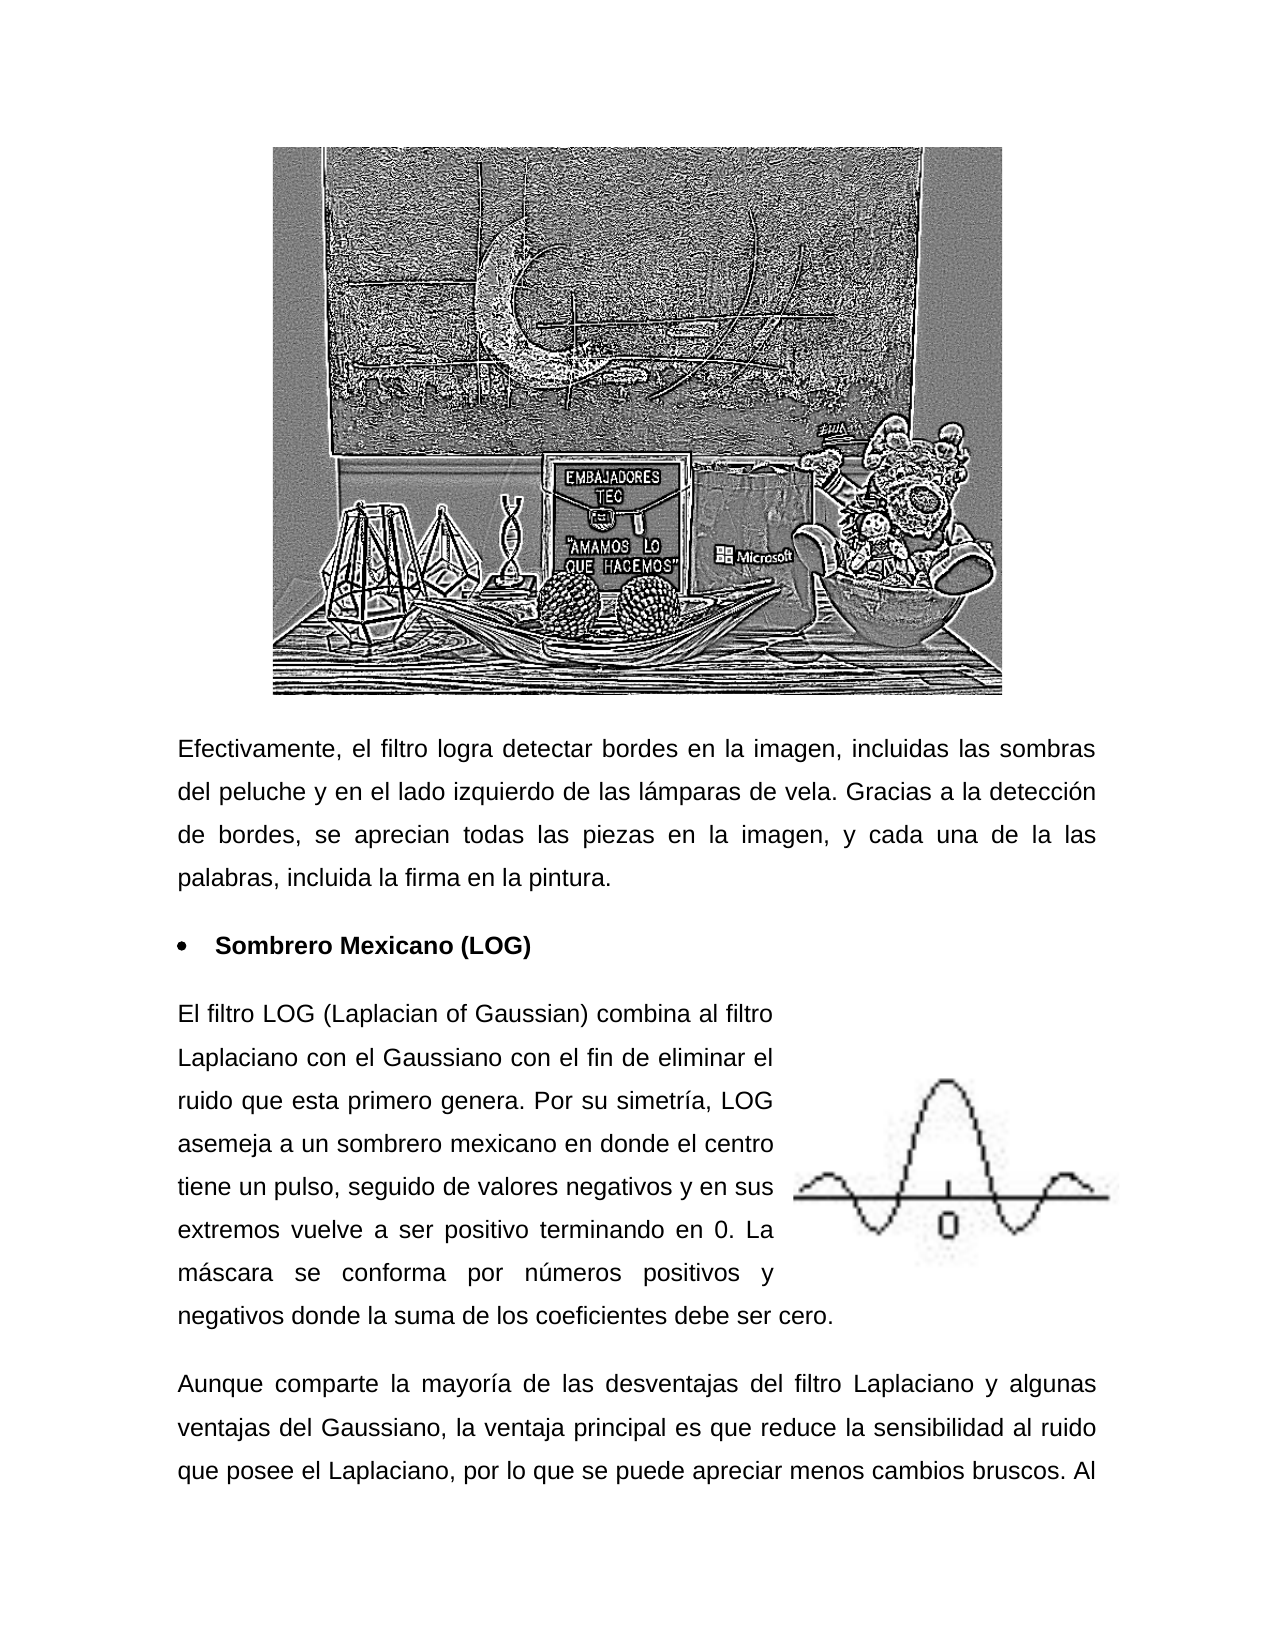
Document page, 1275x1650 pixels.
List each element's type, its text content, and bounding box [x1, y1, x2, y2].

picture [793, 1001, 1120, 1279]
list Sombrero Mexicano (LOG) [177, 931, 1098, 960]
picture [272, 147, 1003, 695]
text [177, 1369, 1098, 1484]
text Efectivamente, el filtro logra detectar bordes en la imagen, incluidas las sombras del peluche y en el lado izquierdo de las lámparas de vela. Gracias a la detección de bordes, se aprecian todas las piezas en la imagen, y cada una de la las palabras, incluida la firma en la pintura. [177, 734, 1098, 892]
